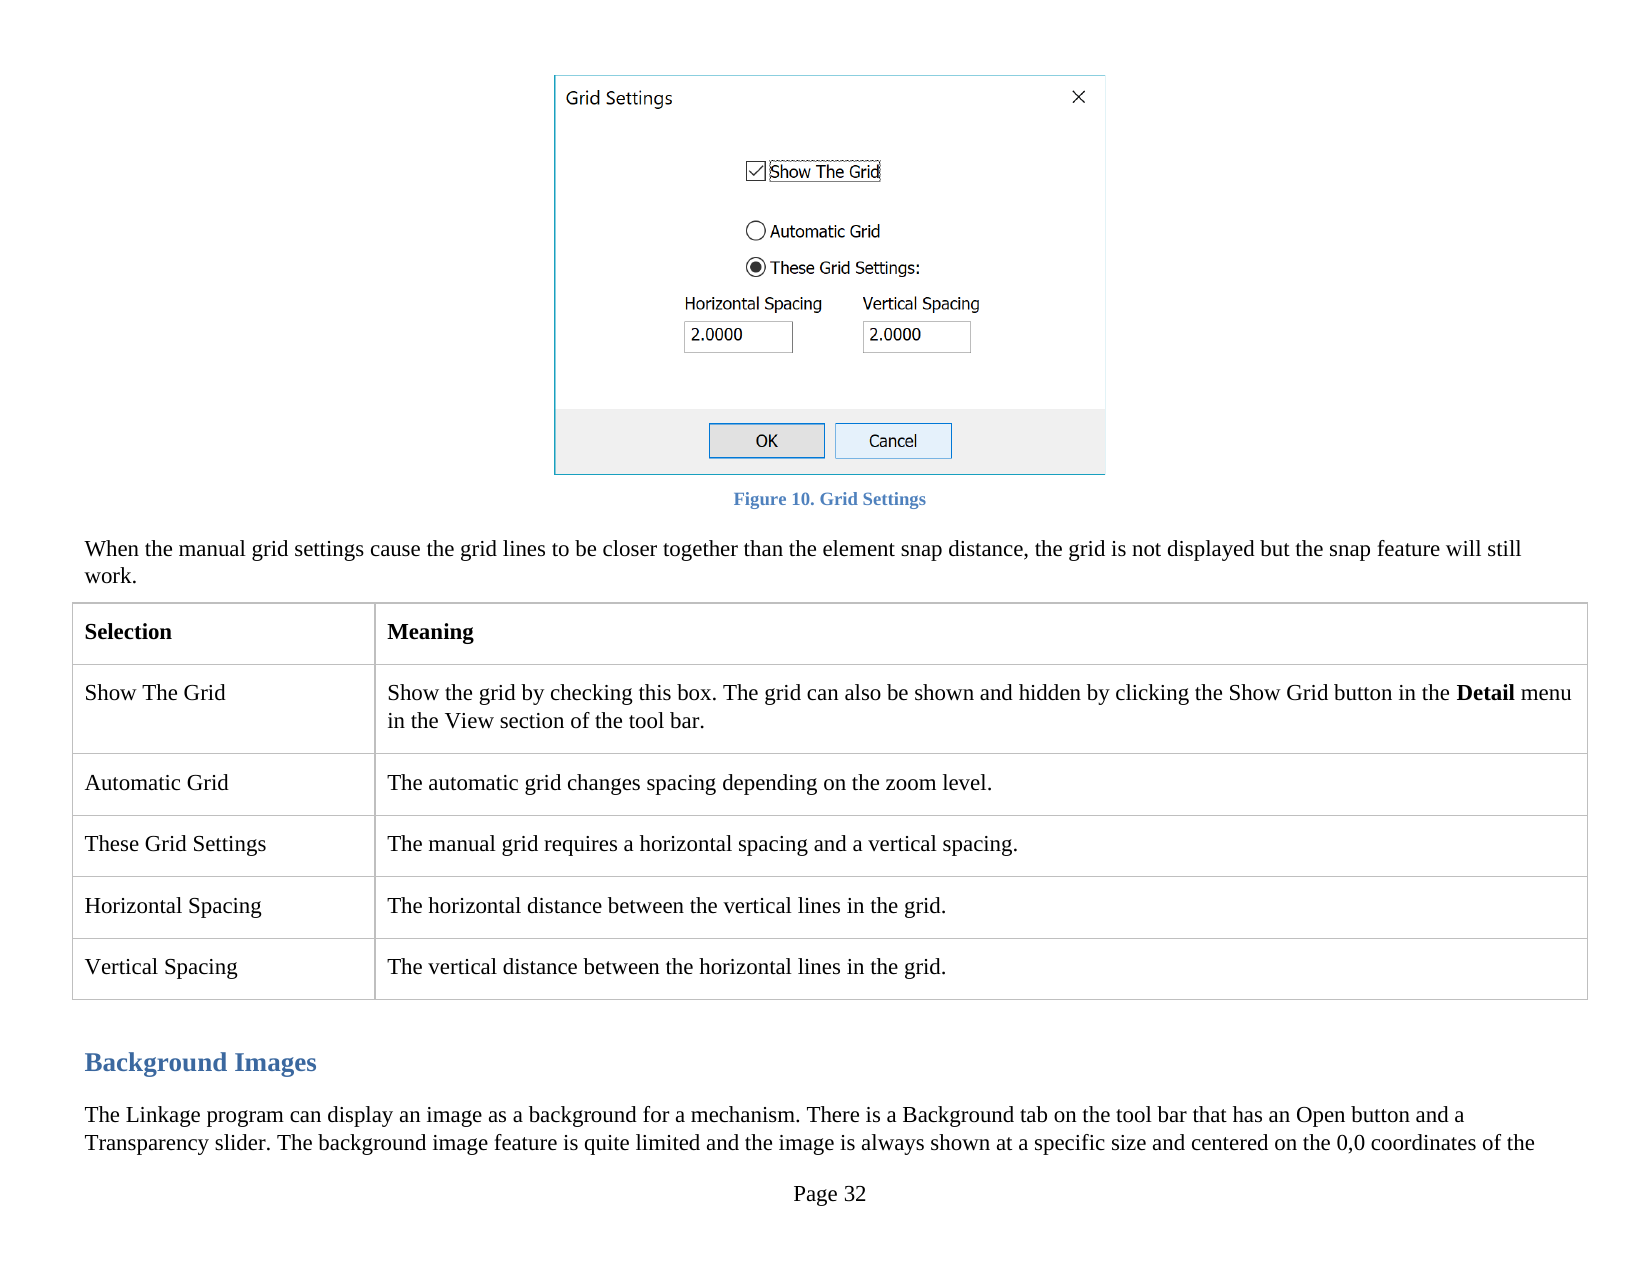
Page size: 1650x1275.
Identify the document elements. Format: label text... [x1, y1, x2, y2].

table_cell Show The Grid [73, 665, 374, 753]
text When the manual grid settings cause the grid lines to be closer together than the element snap distance, the grid is not displayed but the snap feature will still work. [84, 535, 1575, 589]
subtitle Background Images [84, 1046, 1575, 1077]
table_cell Automatic Grid [73, 754, 374, 815]
table_cell Vertical Spacing [73, 939, 374, 999]
table_header Meaning [376, 604, 1587, 664]
table_cell The manual grid requires a horizontal spacing and a vertical spacing. [376, 816, 1587, 876]
table_cell The automatic grid changes spacing depending on the zoom level. [376, 754, 1587, 815]
table_header Selection [73, 604, 374, 664]
table_cell These Grid Settings [73, 816, 374, 876]
table_cell Show the grid by checking this box. The grid can also be shown and hidden by clicking the Show Grid button in the Detail menu in the View section of the tool bar. [376, 665, 1587, 753]
table_cell Horizontal Spacing [73, 877, 374, 938]
picture [554, 75, 1106, 475]
table_cell The horizontal distance between the vertical lines in the grid. [376, 877, 1587, 938]
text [84, 1101, 1575, 1155]
table_cell The vertical distance between the horizontal lines in the grid. [376, 939, 1587, 999]
